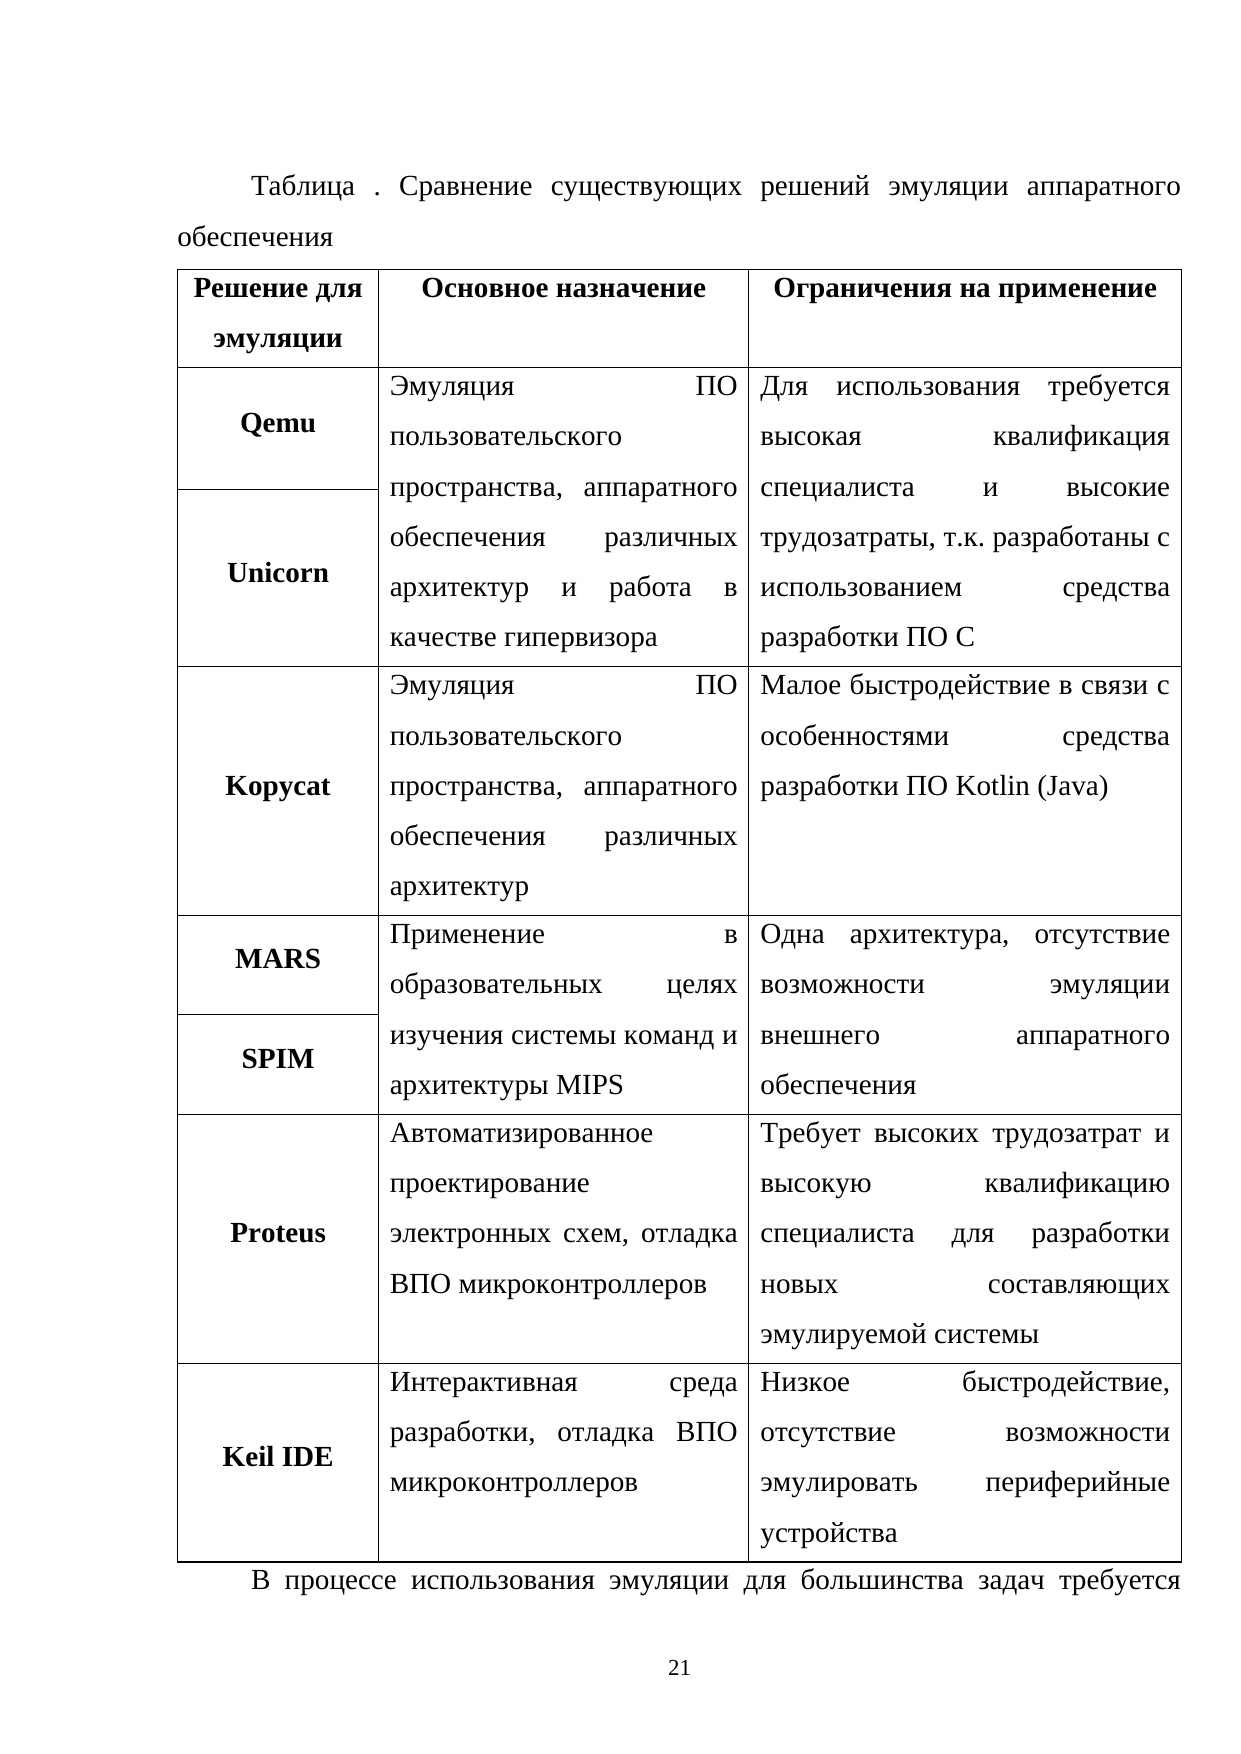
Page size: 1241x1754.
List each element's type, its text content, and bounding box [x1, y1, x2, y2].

table_cell Одна архитектура, отсутствие возможности эмуляции внешнего аппаратного обеспечения [749, 916, 1181, 1114]
table_cell Интерактивная среда разработки, отладка ВПО микроконтроллеров [379, 1364, 748, 1561]
table_cell Proteus [178, 1115, 378, 1363]
table_cell Qemu [178, 368, 378, 489]
table_cell MARS [178, 916, 378, 1014]
table_header Ограничения на применение [749, 270, 1181, 367]
table_cell Требует высоких трудозатрат и высокую квалификацию специалиста для разработки новых составляющих эмулируемой системы [749, 1115, 1181, 1363]
table_cell Unicorn [178, 490, 378, 666]
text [177, 1563, 1182, 1596]
table_cell Низкое быстродействие, отсутствие возможности эмулировать периферийные устройства [749, 1364, 1181, 1561]
table_header Решение для эмуляции [178, 270, 378, 367]
table_cell Автоматизированное проектирование электронных схем, отладка ВПО микроконтроллеров [379, 1115, 748, 1363]
text Таблица . Сравнение существующих решений эмуляции аппаратного обеспечения [177, 168, 1182, 252]
table_cell SPIM [178, 1015, 378, 1114]
table_cell Для использования требуется высокая квалификация специалиста и высокие трудозатраты, т.к. разработаны с использованием средства разработки ПО С [749, 368, 1181, 666]
table_cell Keil IDE [178, 1364, 378, 1561]
table_cell Kopycat [178, 667, 378, 915]
table_cell Применение в образовательных целях изучения системы команд и архитектуры MIPS [379, 916, 748, 1114]
table_cell Малое быстродействие в связи с особенностями средства разработки ПО Kotlin (Java) [749, 667, 1181, 915]
table_header Основное назначение [379, 270, 748, 367]
table_cell Эмуляция ПО пользовательского пространства, аппаратного обеспечения различных архитектур и работа в качестве гипервизора [379, 368, 748, 666]
table_cell Эмуляция ПО пользовательского пространства, аппаратного обеспечения различных архитектур [379, 667, 748, 915]
